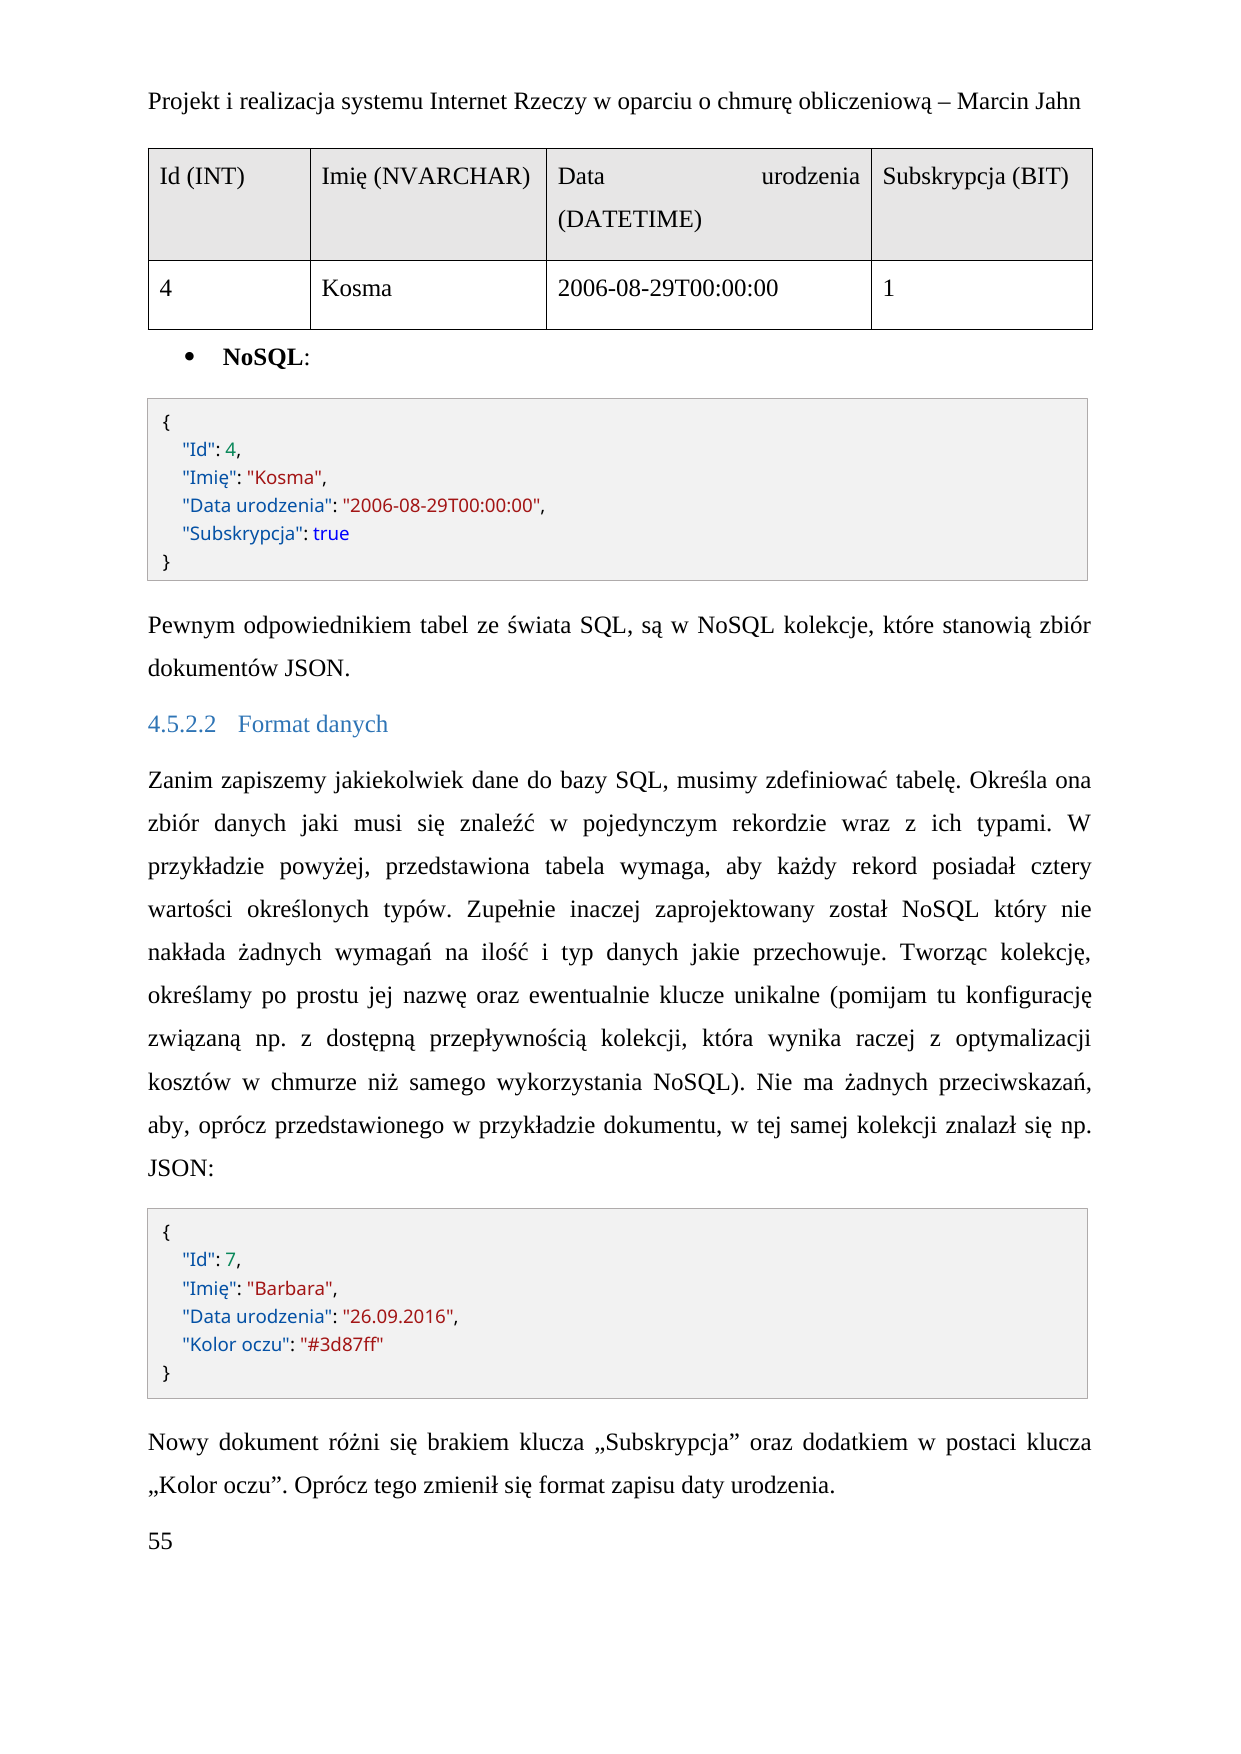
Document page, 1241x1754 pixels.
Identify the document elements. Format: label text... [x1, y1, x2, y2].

table_cell 1 [872, 261, 1092, 329]
text Nowy dokument różni się brakiem klucza „Subskrypcja” oraz dodatkiem w postaci klucza „Kolor oczu”. Oprócz tego zmienił się format zapisu daty urodzenia. [148, 1427, 1093, 1499]
table_header Id (INT) [149, 149, 310, 260]
list NoSQL: [185, 342, 1093, 371]
subtitle Format danych [148, 709, 1093, 738]
table_header Imię (NVARCHAR) [311, 149, 546, 260]
table_cell Kosma [311, 261, 546, 329]
text Pewnym odpowiednikiem tabel ze świata SQL, są w NoSQL kolekcje, które stanowią zbiór dokumentów JSON. [148, 610, 1093, 682]
table_header Subskrypcja (BIT) [872, 149, 1092, 260]
table_cell 4 [149, 261, 310, 329]
table_header Data urodzenia (DATETIME) [547, 149, 871, 260]
table_cell 2006-08-29T00:00:00 [547, 261, 871, 329]
text Zanim zapiszemy jakiekolwiek dane do bazy SQL, musimy zdefiniować tabelę. Określa ona zbiór danych jaki musi się znaleźć w pojedynczym rekordzie wraz z ich typami. W przykładzie powyżej, przedstawiona tabela wymaga, aby każdy rekord posiadał cztery wartości określonych typów. Zupełnie inaczej zaprojektowany został NoSQL który nie nakłada żadnych wymagań na ilość i typ danych jakie przechowuje. Tworząc kolekcję, określamy po prostu jej nazwę oraz ewentualnie klucze unikalne (pomijam tu konfigurację związaną np. z dostępną przepływnością kolekcji, która wynika raczej z optymalizacji kosztów w chmurze niż samego wykorzystania NoSQL). Nie ma żadnych przeciwskazań, aby, oprócz przedstawionego w przykładzie dokumentu, w tej samej kolekcji znalazł się np. JSON: [148, 765, 1093, 1182]
